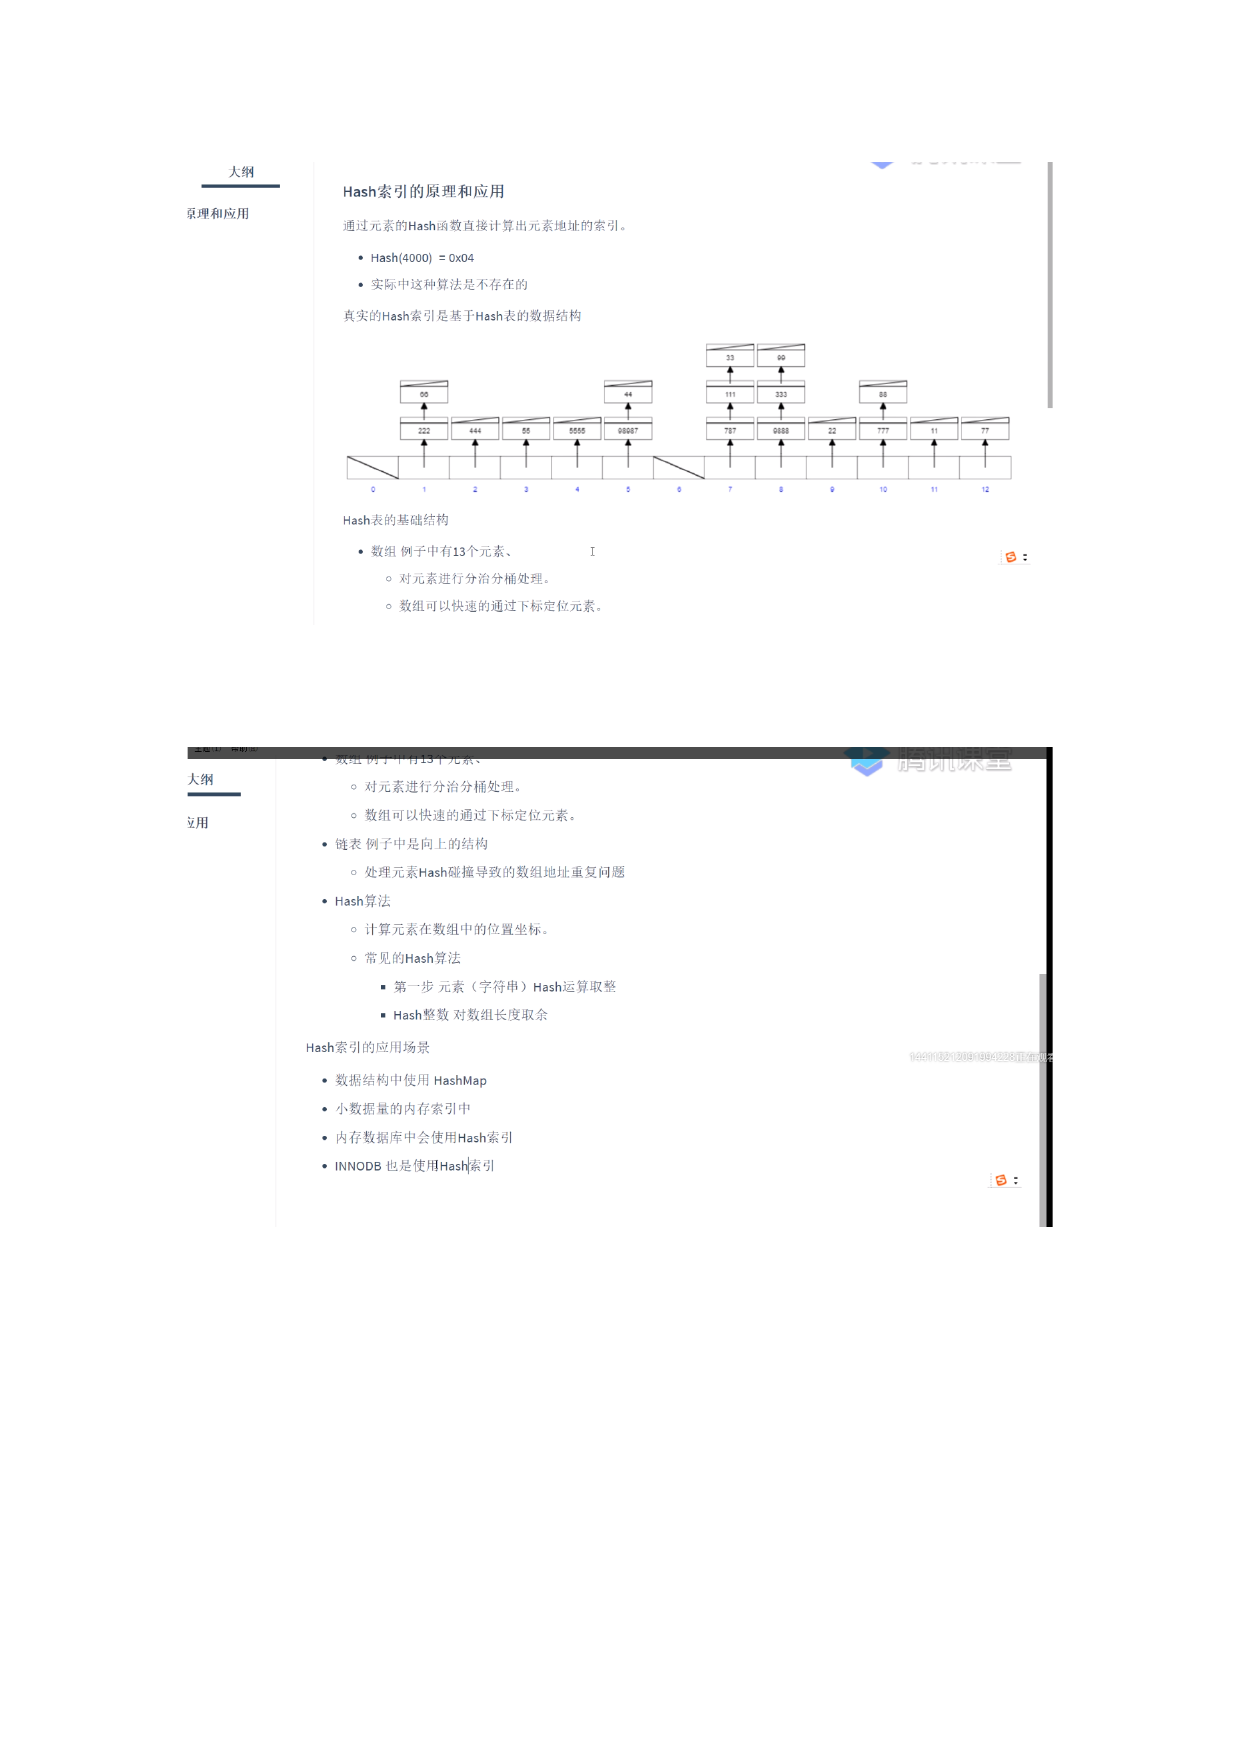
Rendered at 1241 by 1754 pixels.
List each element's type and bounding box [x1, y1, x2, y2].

picture [187, 162, 1053, 625]
picture [187, 747, 1053, 1227]
